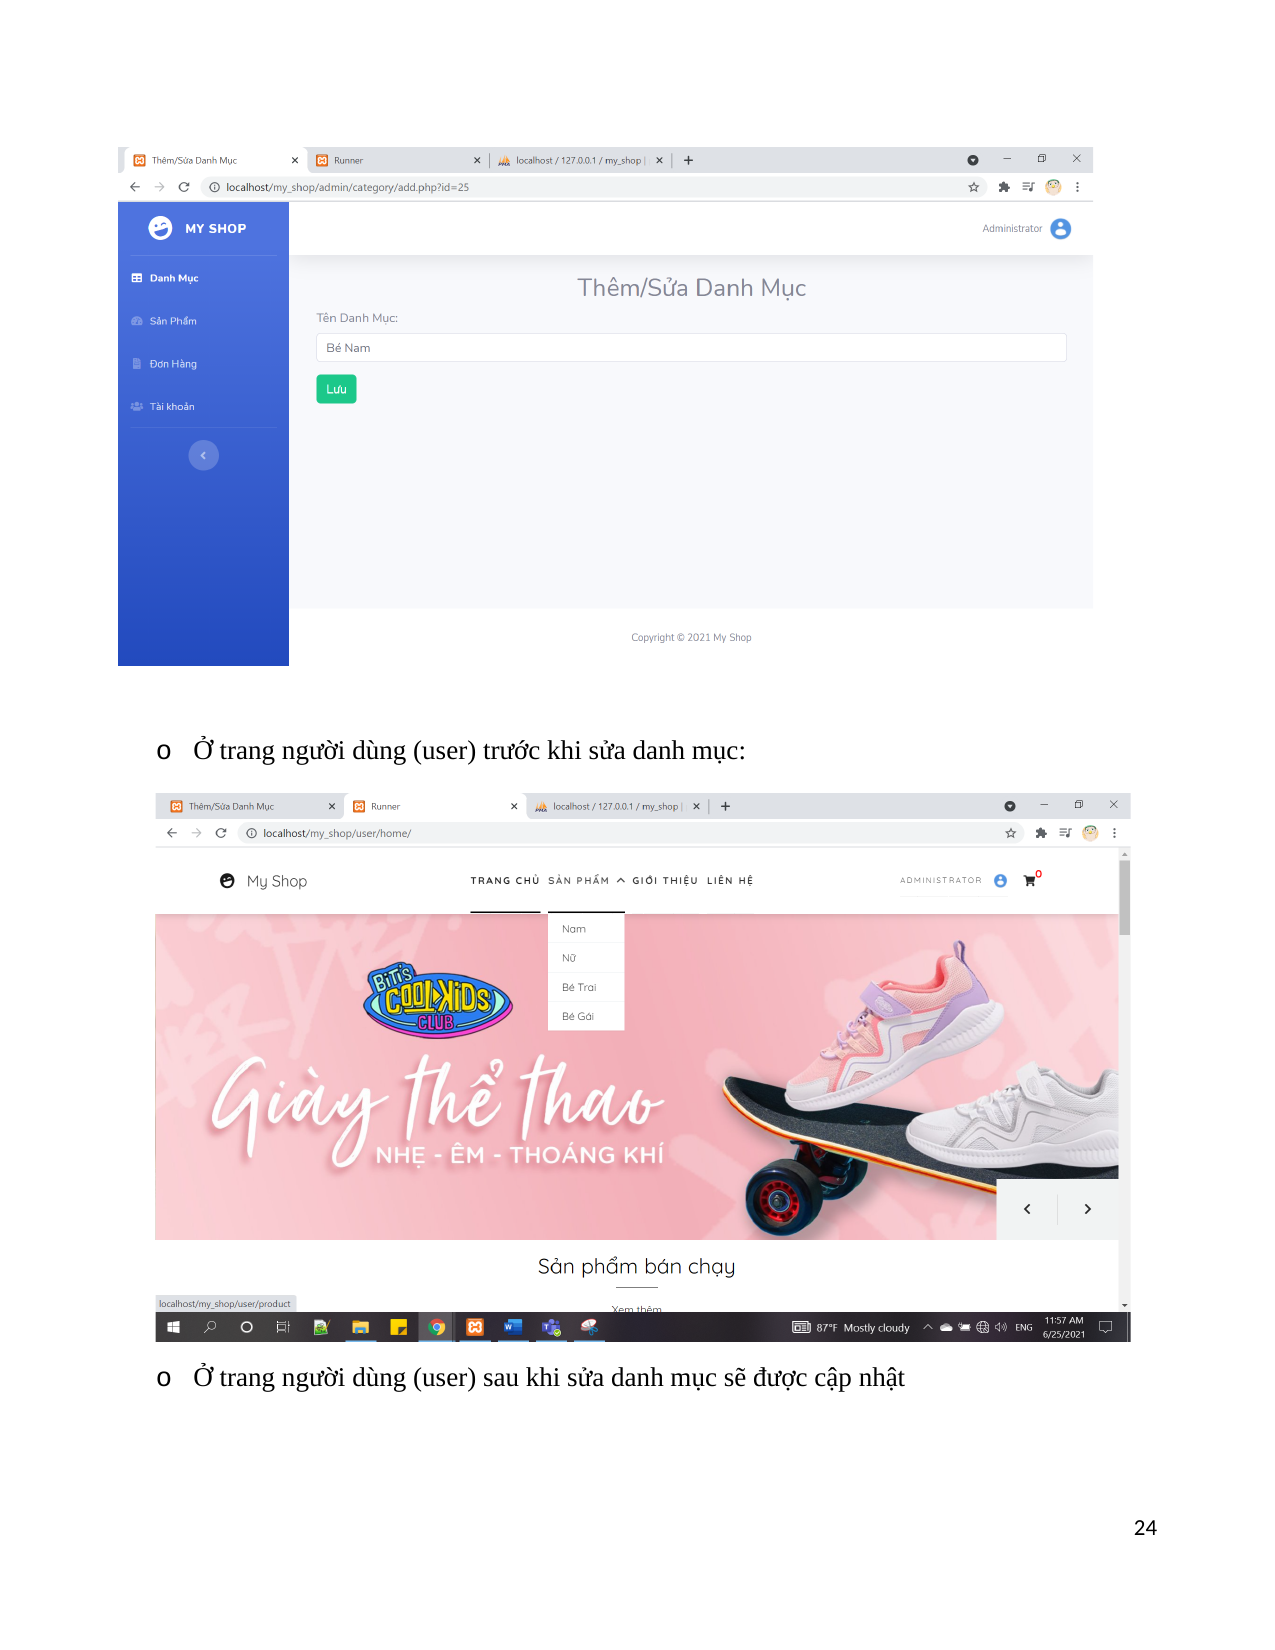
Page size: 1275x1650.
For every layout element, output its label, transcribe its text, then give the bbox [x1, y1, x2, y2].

list Ở trang người dùng (user) trước khi sửa danh mục: [156, 734, 1157, 768]
picture [155, 793, 1131, 1342]
picture [118, 147, 1094, 666]
list Ở trang người dùng (user) sau khi sửa danh mục sẽ được cập nhật [156, 1361, 1157, 1394]
